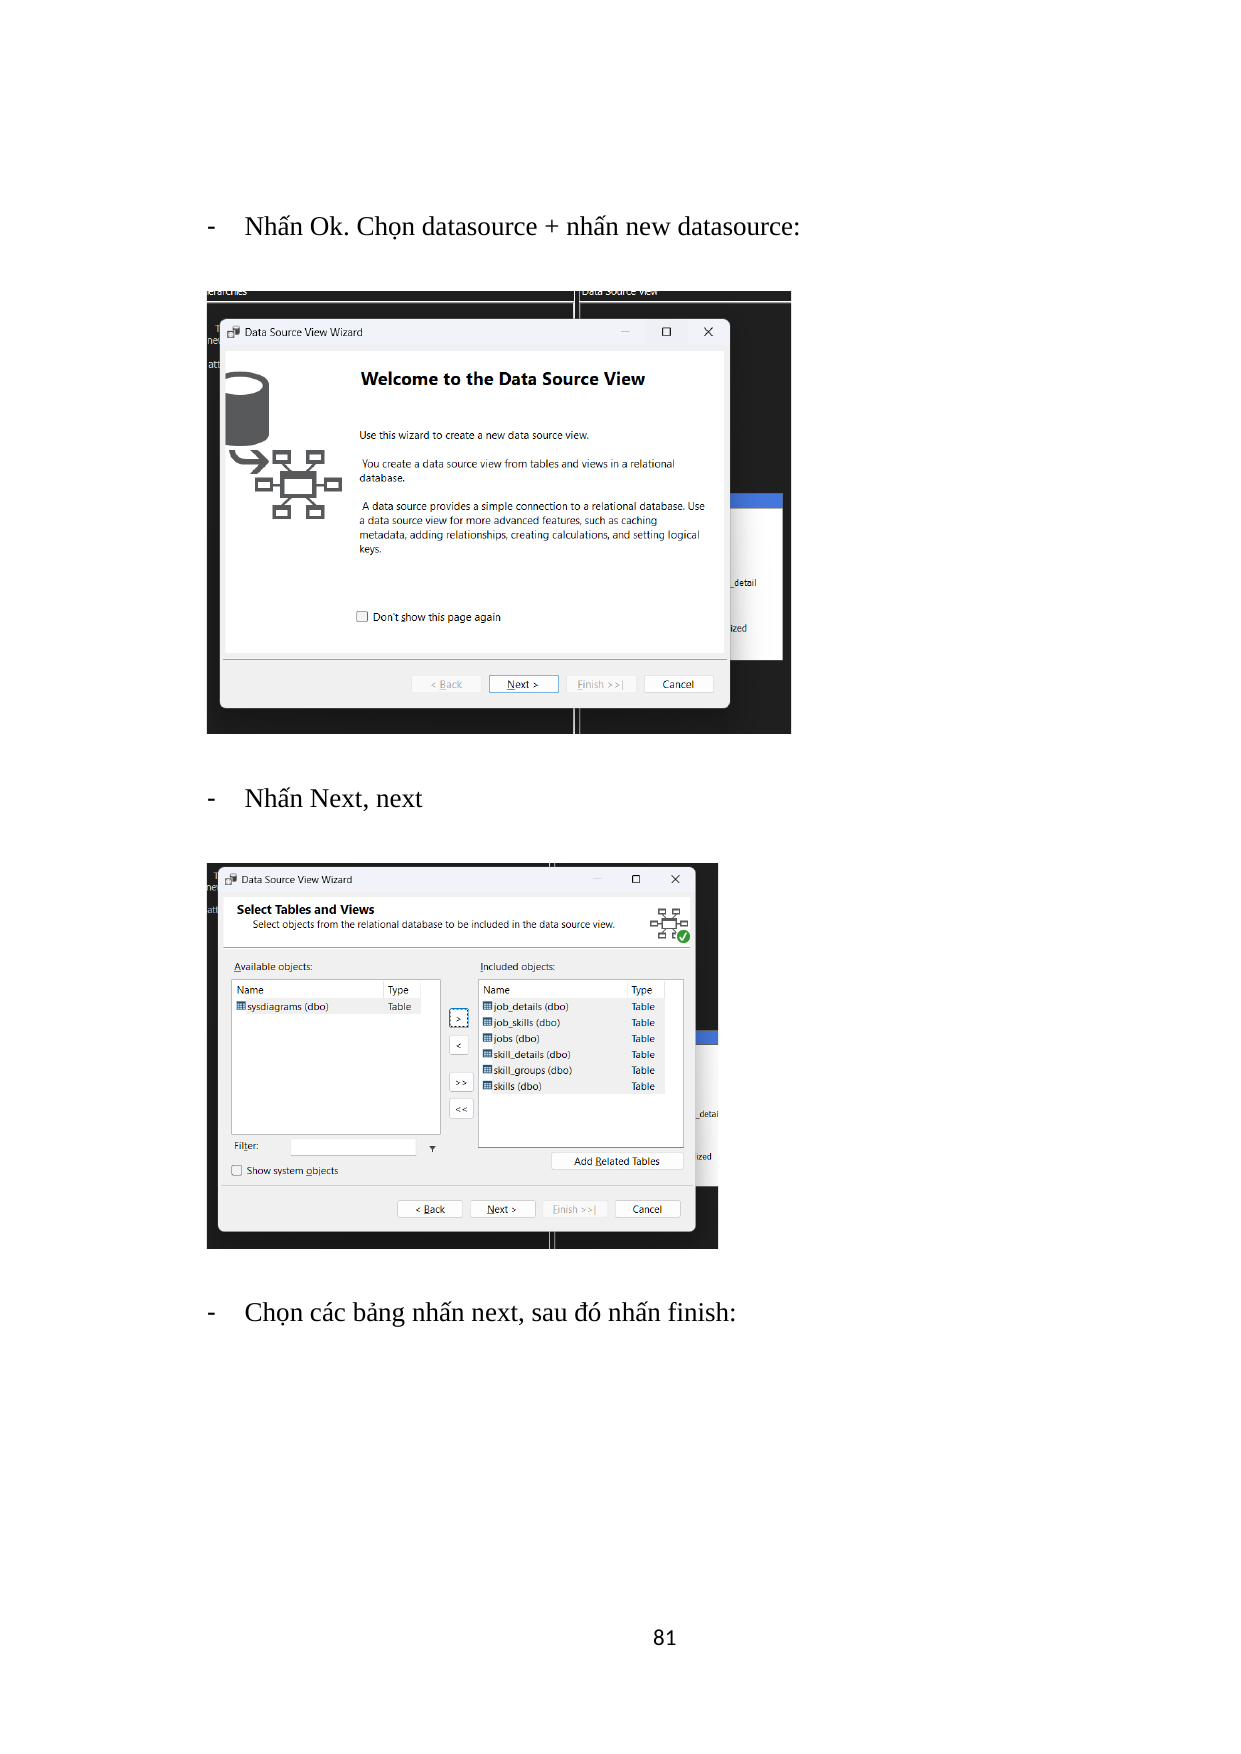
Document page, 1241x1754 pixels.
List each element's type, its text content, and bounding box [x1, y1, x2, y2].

list Nhấn Next, next [207, 779, 1122, 816]
list Nhấn Ok. Chọn datasource + nhấn new datasource: [207, 207, 1122, 244]
picture [206, 291, 792, 734]
list Chọn các bảng nhấn next, sau đó nhấn finish: [207, 1292, 1122, 1329]
picture [206, 863, 719, 1249]
